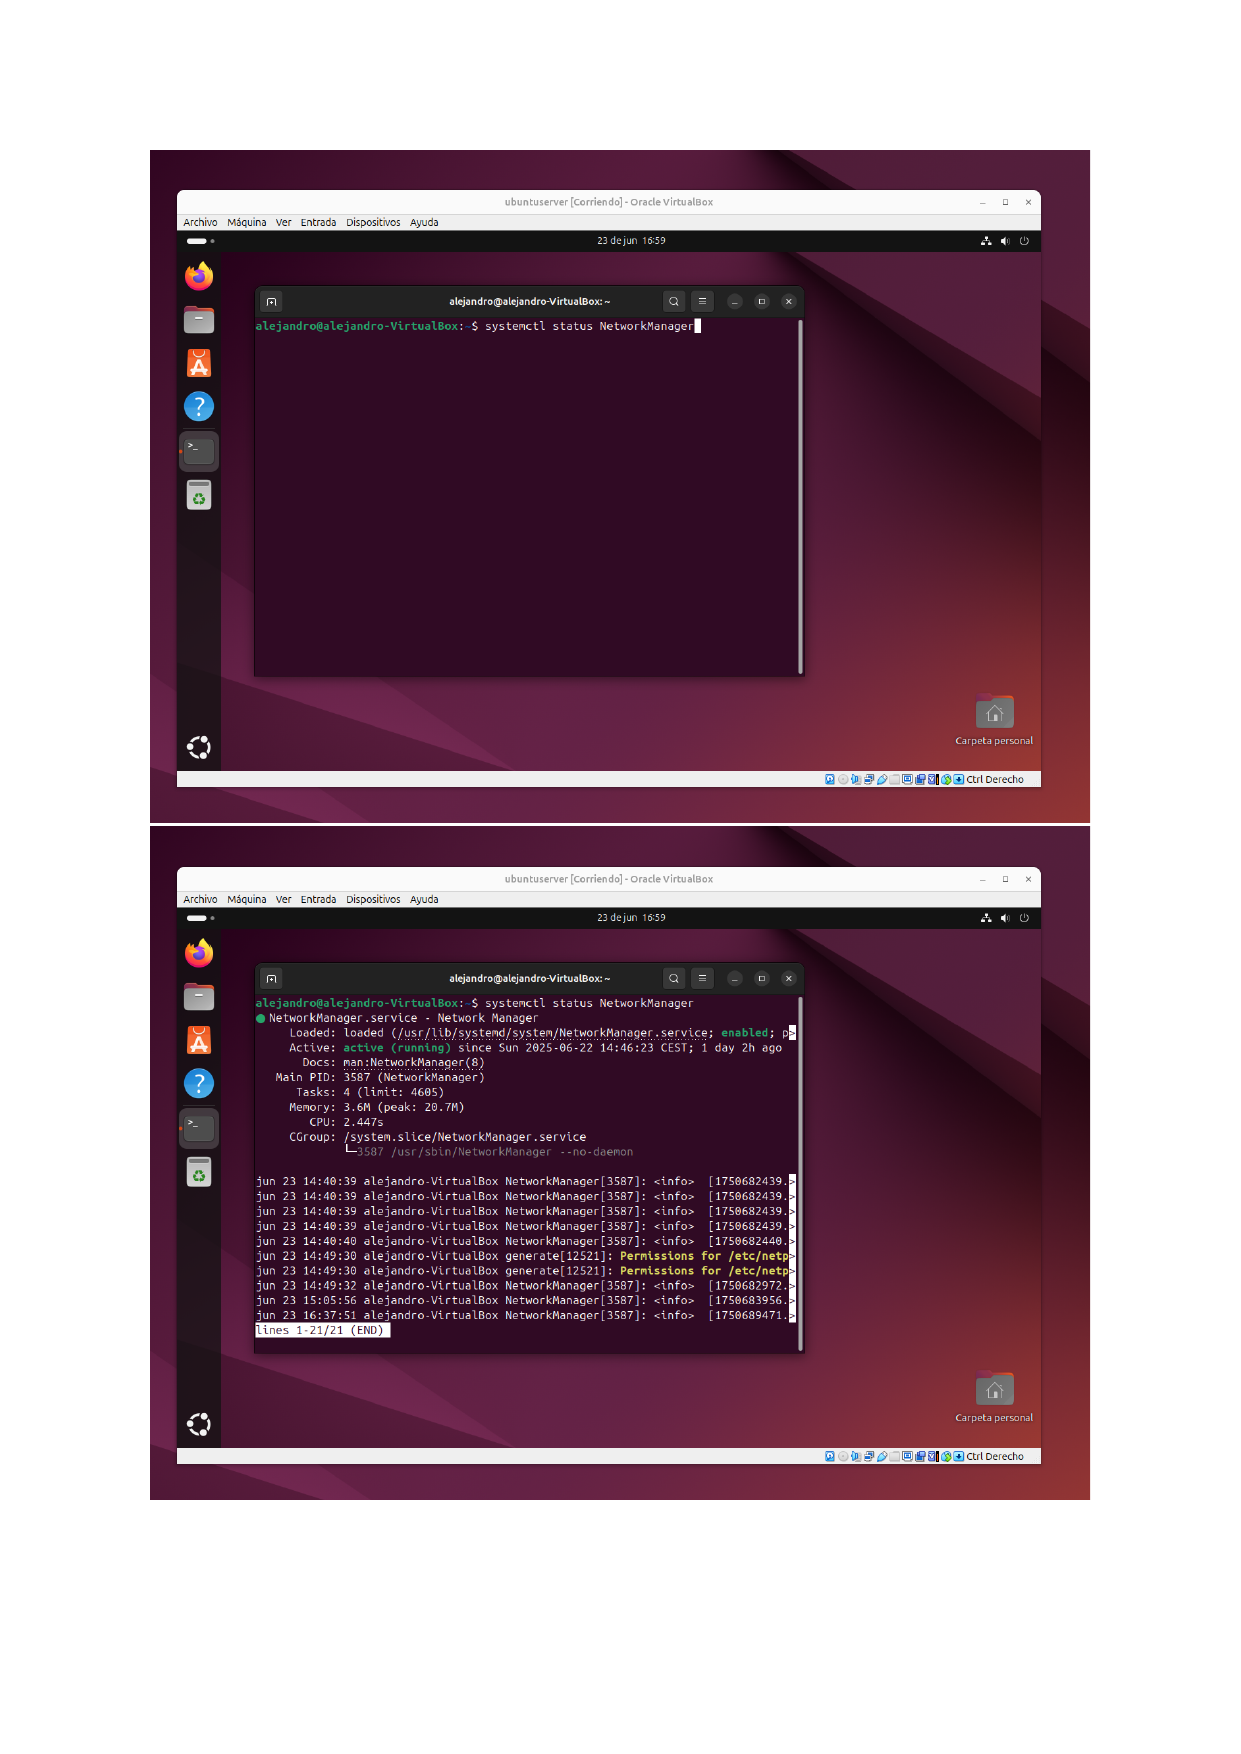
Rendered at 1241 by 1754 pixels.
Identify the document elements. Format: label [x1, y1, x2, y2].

picture [150, 826, 1091, 1500]
picture [150, 150, 1091, 823]
